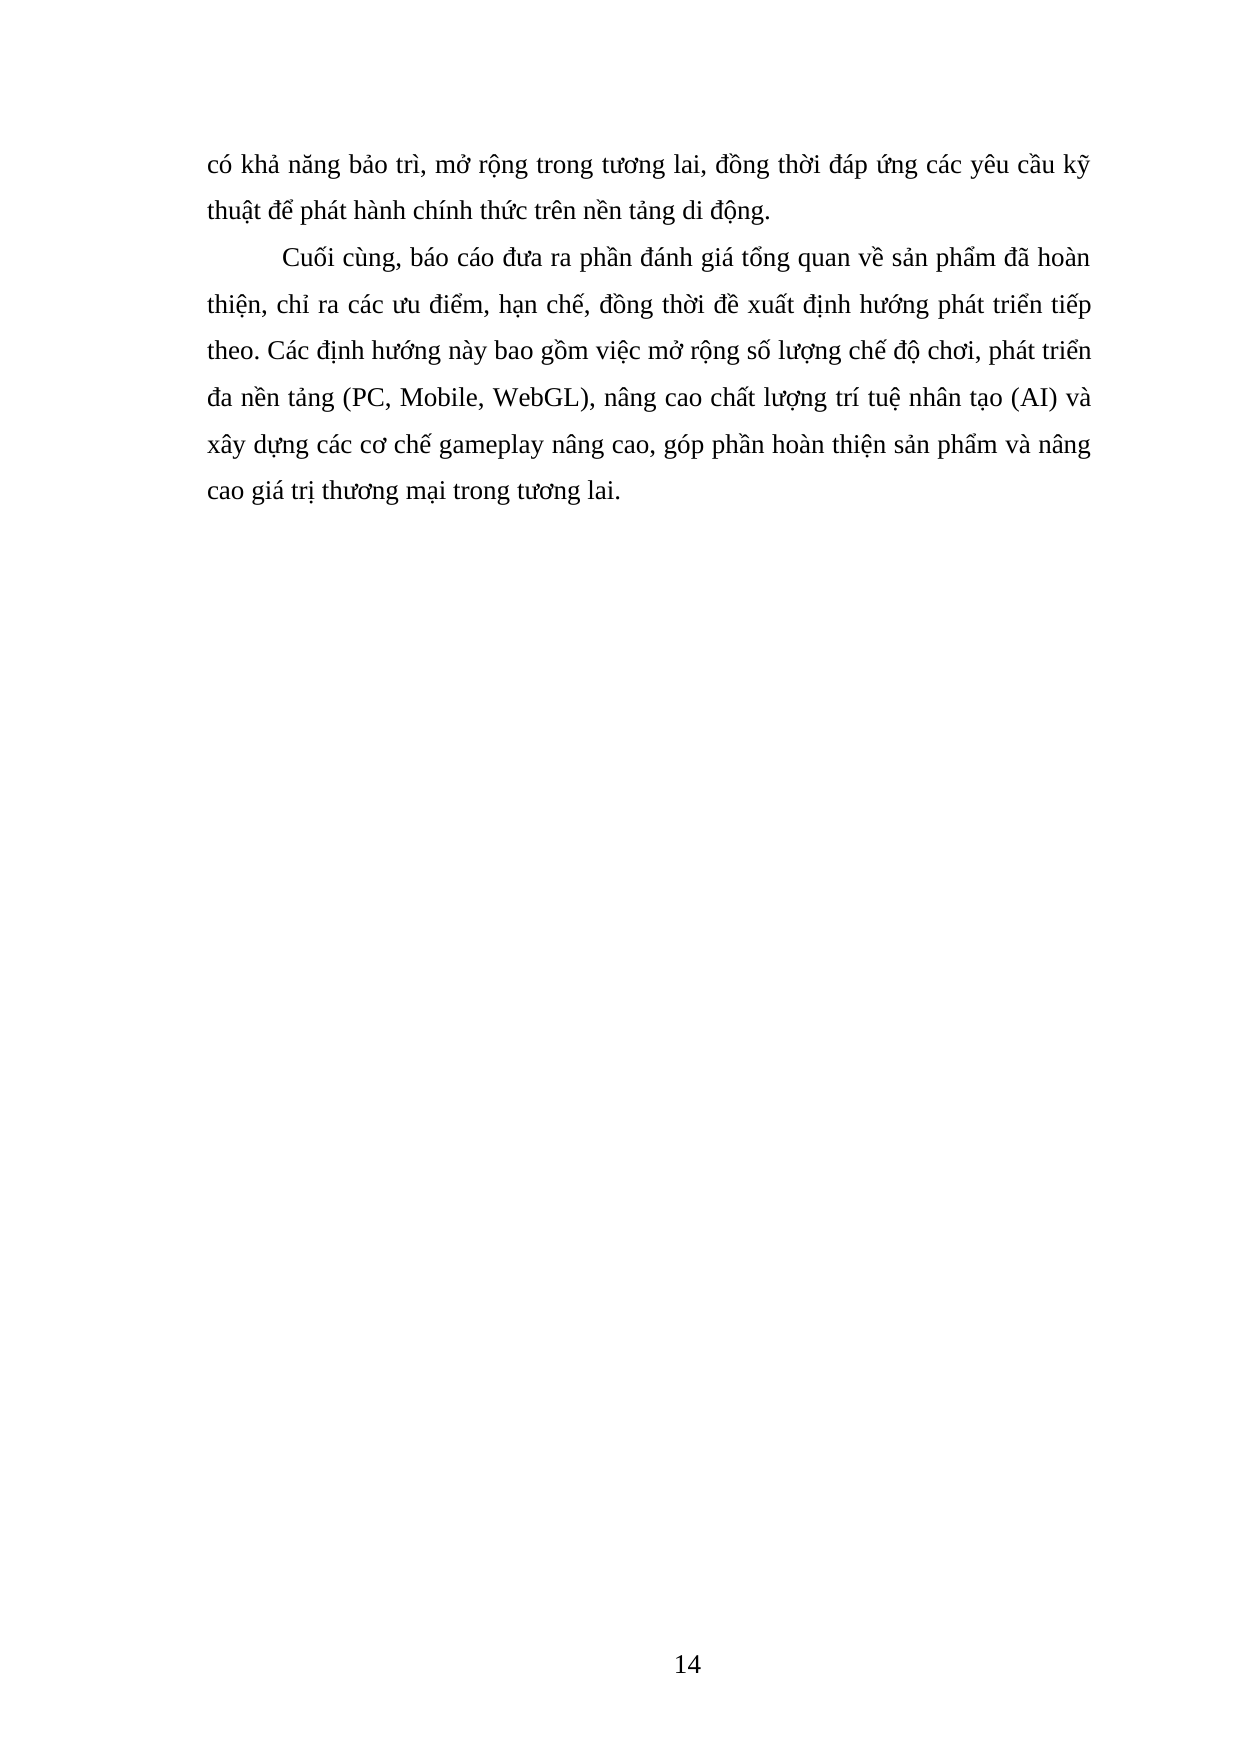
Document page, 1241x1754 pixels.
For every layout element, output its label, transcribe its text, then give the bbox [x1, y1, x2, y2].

text Cuối cùng, báo cáo đưa ra phần đánh giá tổng quan về sản phẩm đã hoàn thiện, chỉ ra các ưu điểm, hạn chế, đồng thời đề xuất định hướng phát triển tiếp theo. Các định hướng này bao gồm việc mở rộng số lượng chế độ chơi, phát triển đa nền tảng (PC, Mobile, WebGL), nâng cao chất lượng trí tuệ nhân tạo (AI) và xây dựng các cơ chế gameplay nâng cao, góp phần hoàn thiện sản phẩm và nâng cao giá trị thương mại trong tương lai. [207, 241, 1092, 506]
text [207, 148, 1092, 226]
